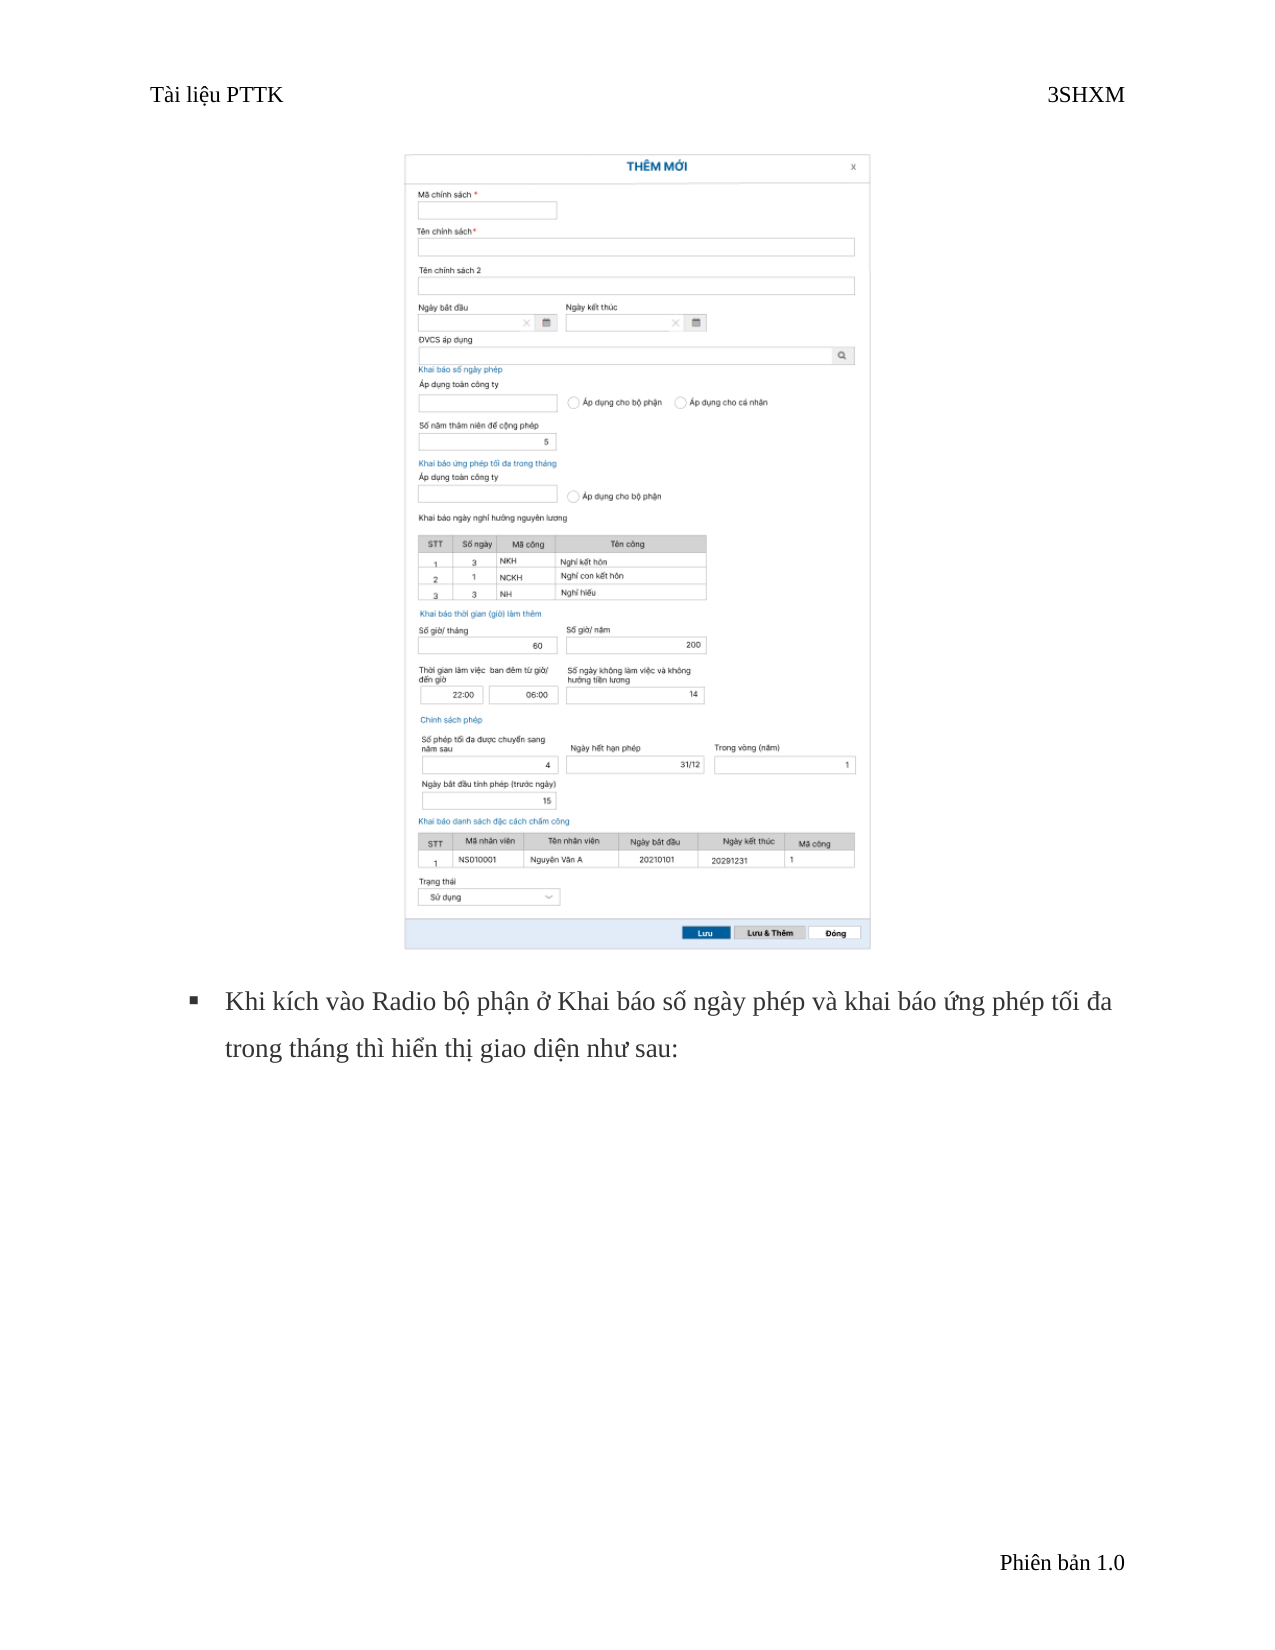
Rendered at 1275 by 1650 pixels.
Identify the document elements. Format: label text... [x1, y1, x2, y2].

picture [397, 150, 878, 956]
list Khi kích vào Radio bộ phận ở Khai báo số ngày phép và khai báo ứng phép tối đa trong tháng thì hiển thị giao diện như sau: [187, 985, 1125, 1063]
